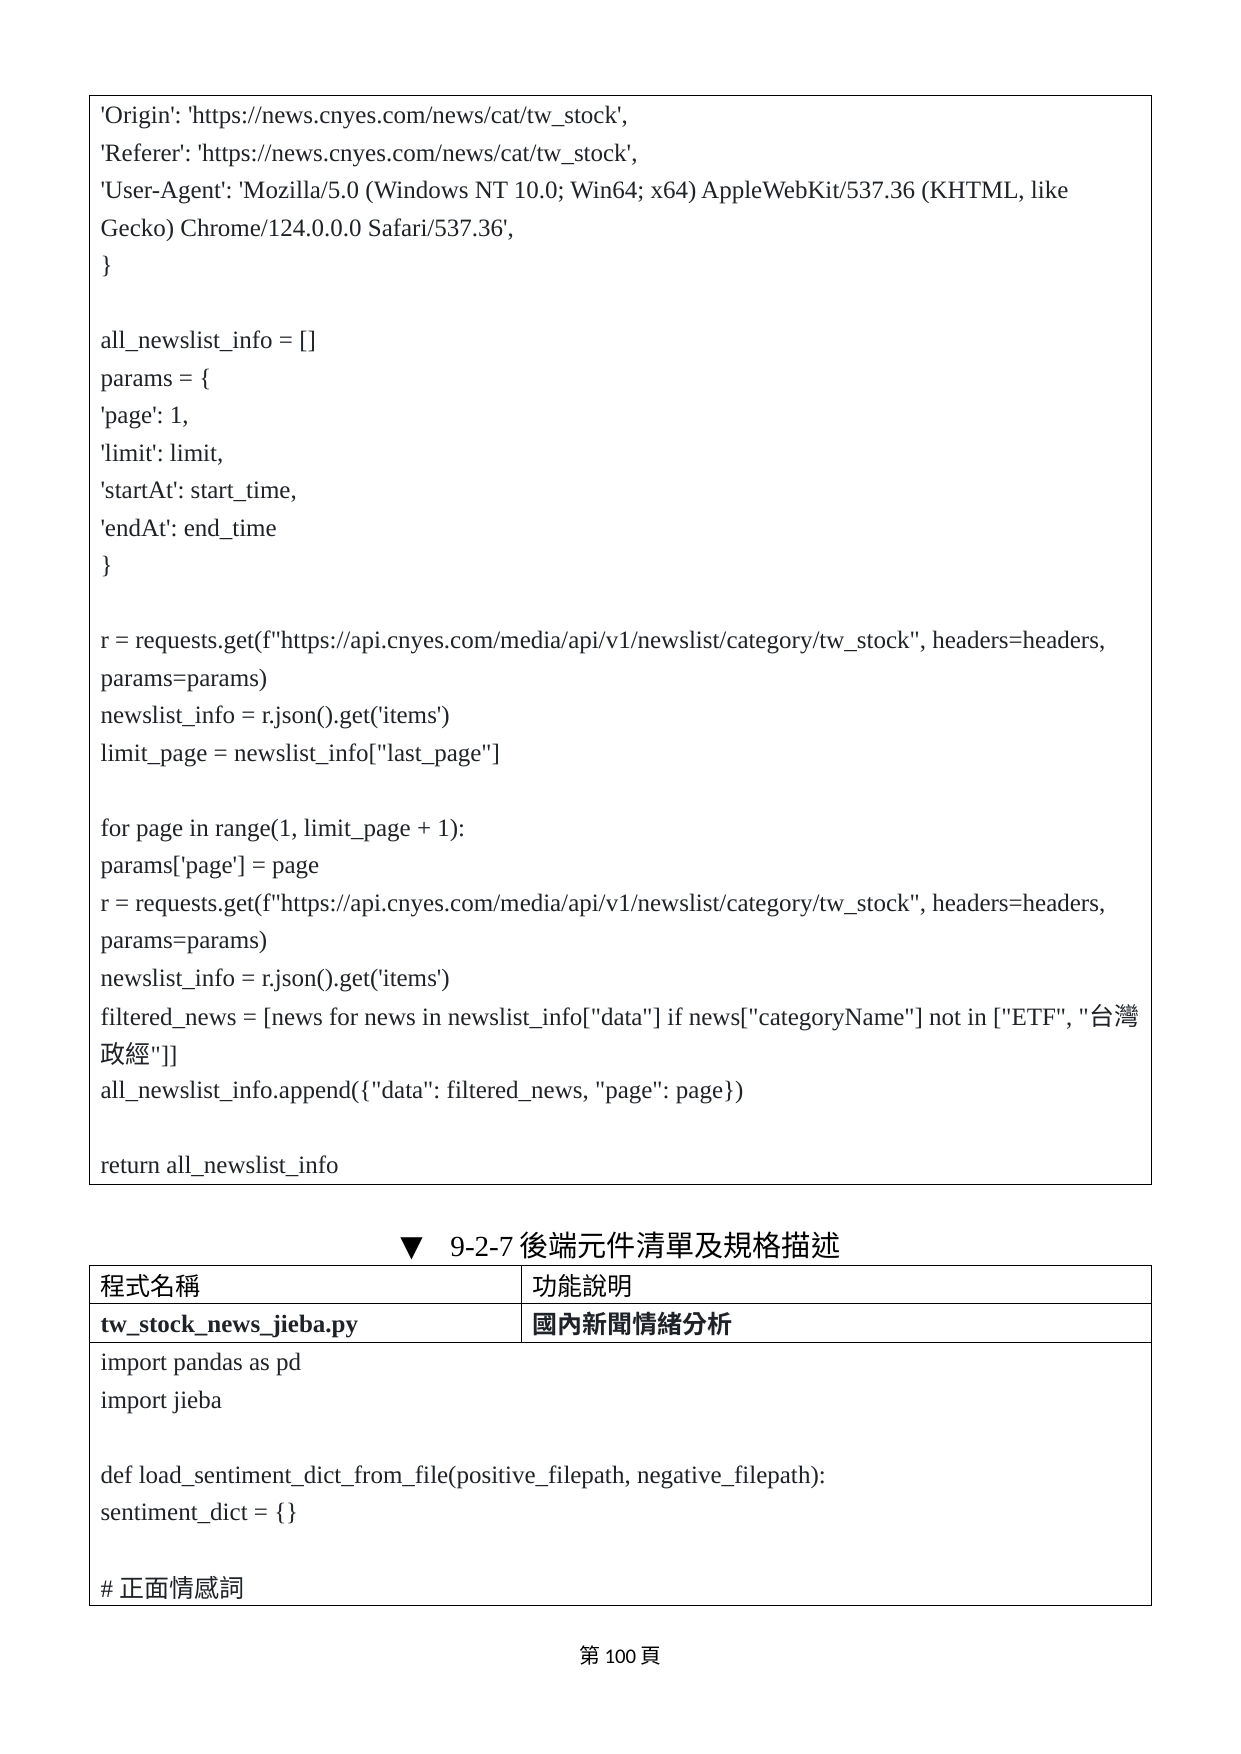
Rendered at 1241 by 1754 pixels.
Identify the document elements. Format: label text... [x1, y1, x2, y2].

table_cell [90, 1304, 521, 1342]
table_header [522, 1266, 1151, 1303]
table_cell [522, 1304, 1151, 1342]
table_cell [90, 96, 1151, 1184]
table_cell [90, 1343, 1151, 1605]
text 9-2-7後端元件清單及規格描述 [89, 1222, 1152, 1265]
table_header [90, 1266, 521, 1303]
